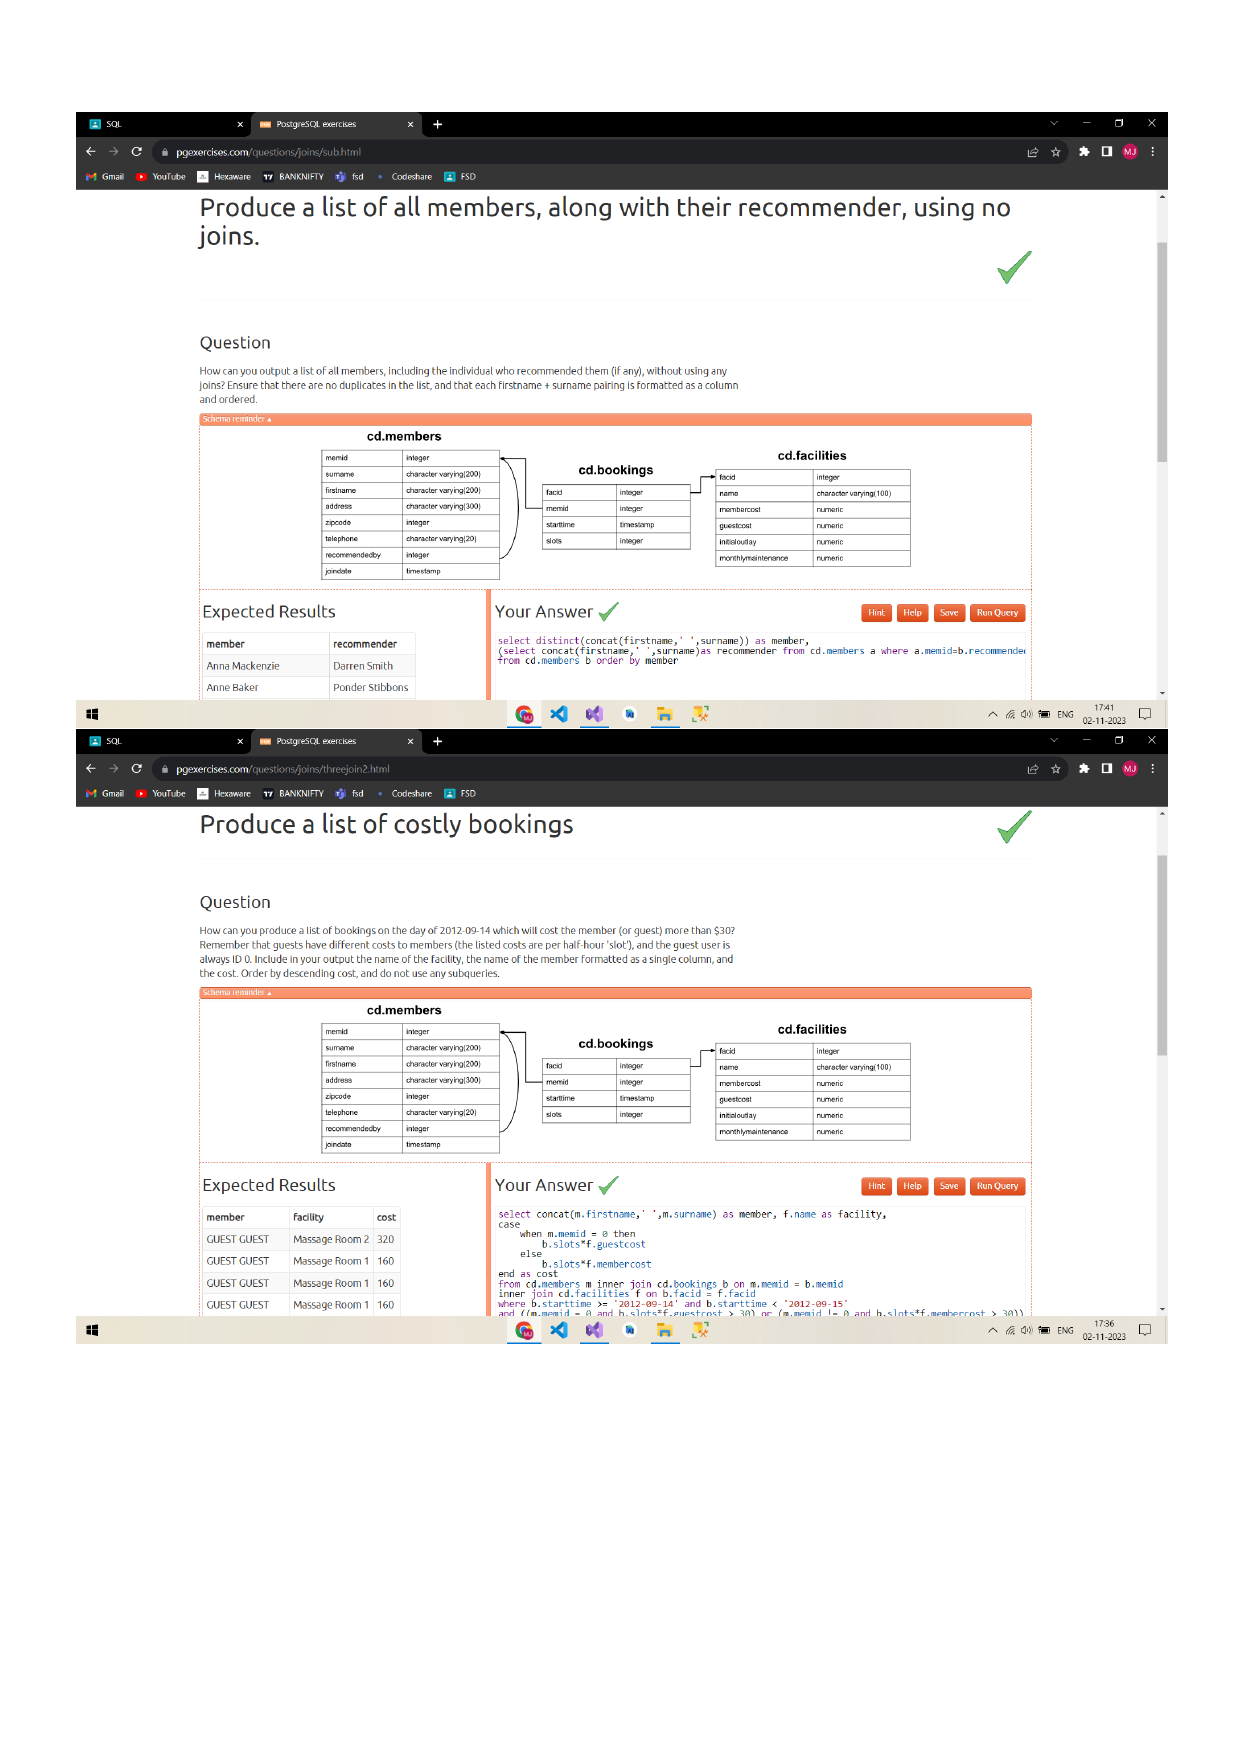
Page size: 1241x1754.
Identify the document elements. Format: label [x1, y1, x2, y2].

picture [76, 729, 1168, 1344]
picture [76, 112, 1168, 728]
